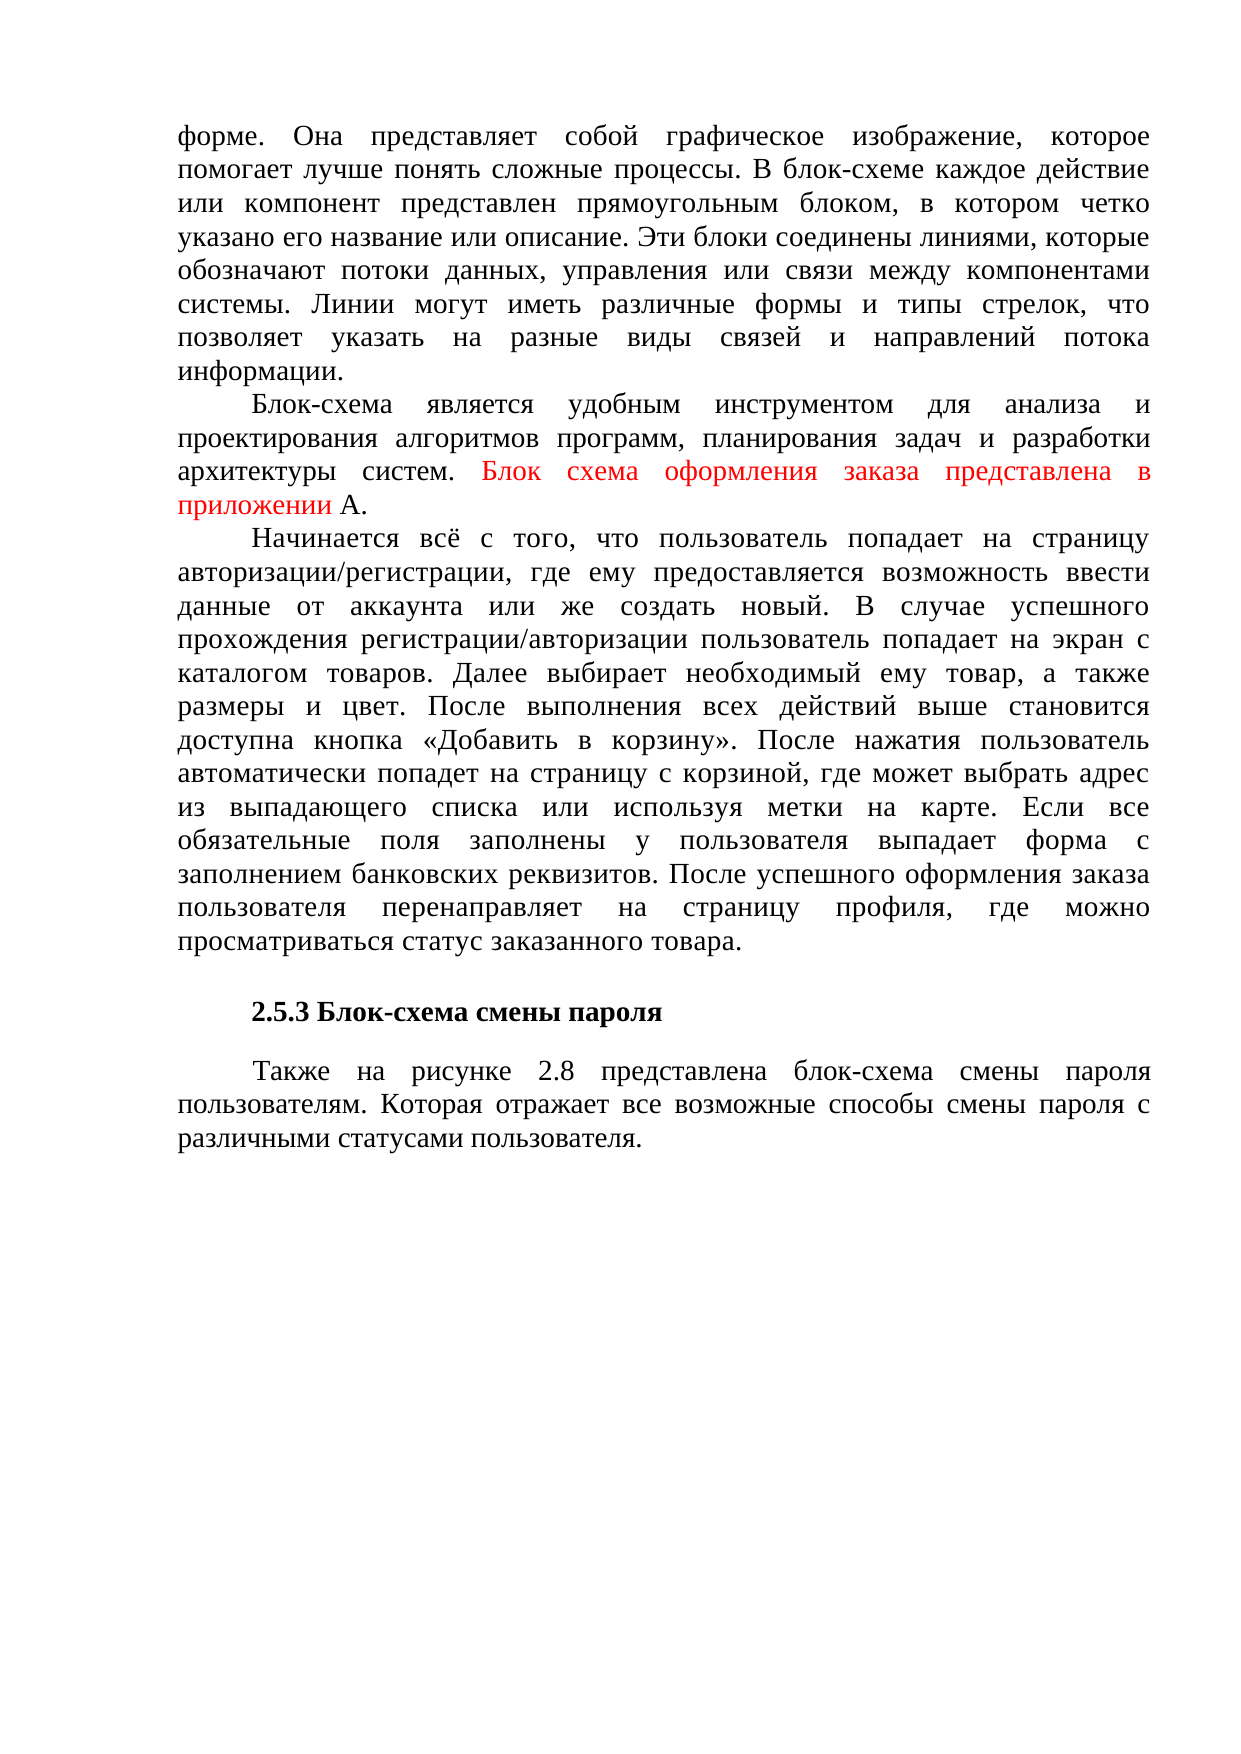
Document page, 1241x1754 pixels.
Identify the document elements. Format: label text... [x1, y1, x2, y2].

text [177, 118, 1152, 386]
subtitle 2.5.3 Блок-схема смены пароля [177, 994, 1152, 1028]
text Начинается всё с того, что пользователь попадает на страницу авторизации/регистрации, где ему предоставляется возможность ввести данные от аккаунта или же создать новый. В случае успешного прохождения регистрации/авторизации пользователь попадает на экран с каталогом товаров. Далее выбирает необходимый ему товар, а также размеры и цвет. После выполнения всех действий выше становится доступна кнопка «Добавить в корзину». После нажатия пользователь автоматически попадет на страницу с корзиной, где может выбрать адрес из выпадающего списка или используя метки на карте. Если все обязательные поля заполнены у пользователя выпадает форма с заполнением банковских реквизитов. После успешного оформления заказа пользователя перенаправляет на страницу профиля, где можно просматриваться статус заказанного товара. [177, 521, 1152, 957]
text Блок-схема является удобным инструментом для анализа и проектирования алгоритмов программ, планирования задач и разработки архитектуры систем. Блок схема оформления заказа представлена в приложении А. [177, 386, 1152, 521]
text Также на рисунке 2.8 представлена блок-схема смены пароля пользователям. Которая отражает все возможные способы смены пароля с различными статусами пользователя. [177, 1053, 1152, 1153]
